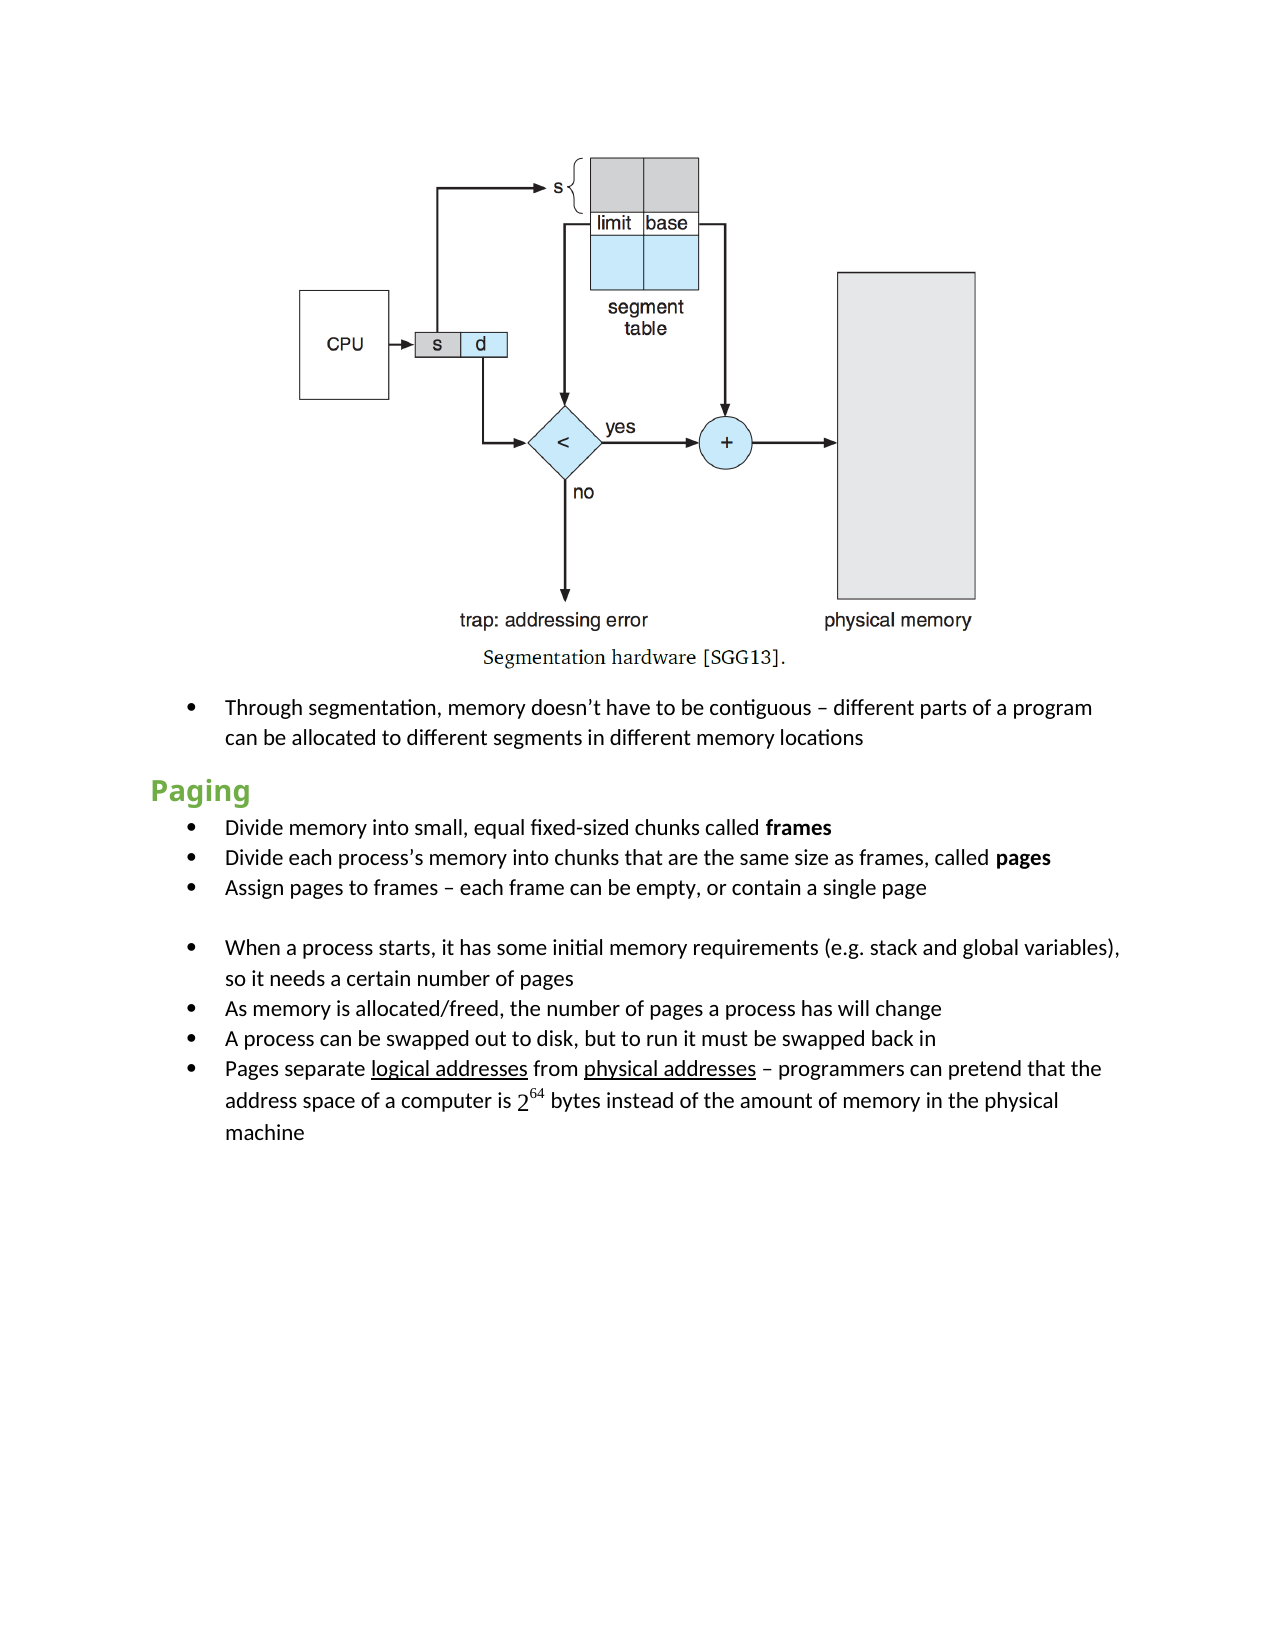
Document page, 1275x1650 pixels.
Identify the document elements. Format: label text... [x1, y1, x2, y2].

list When a process starts, it has some initial memory requirements (e.g. stack and global variables), so it needs a certain number of pages [187, 933, 1125, 992]
list Divide memory into small, equal fixed-sized chunks called frames [187, 813, 1125, 841]
list Through segmentation, memory doesn’t have to be contiguous – different parts of a program can be allocated to different segments in different memory locations [187, 693, 1125, 751]
list Assign pages to frames – each frame can be empty, or contain a single page [187, 873, 1125, 931]
subtitle Paging [150, 770, 1125, 809]
picture [291, 150, 984, 674]
list A process can be swapped out to disk, but to run it must be swapped back in [187, 1024, 1125, 1052]
list As memory is allocated/freed, the number of pages a process has will change [187, 994, 1125, 1022]
list Divide each process’s memory into chunks that are the same size as frames, called pages [187, 843, 1125, 871]
list Pages separate logical addresses from physical addresses – programmers can pretend that the address space of a computer is bytes instead of the amount of memory in the physical machine [187, 1054, 1125, 1146]
